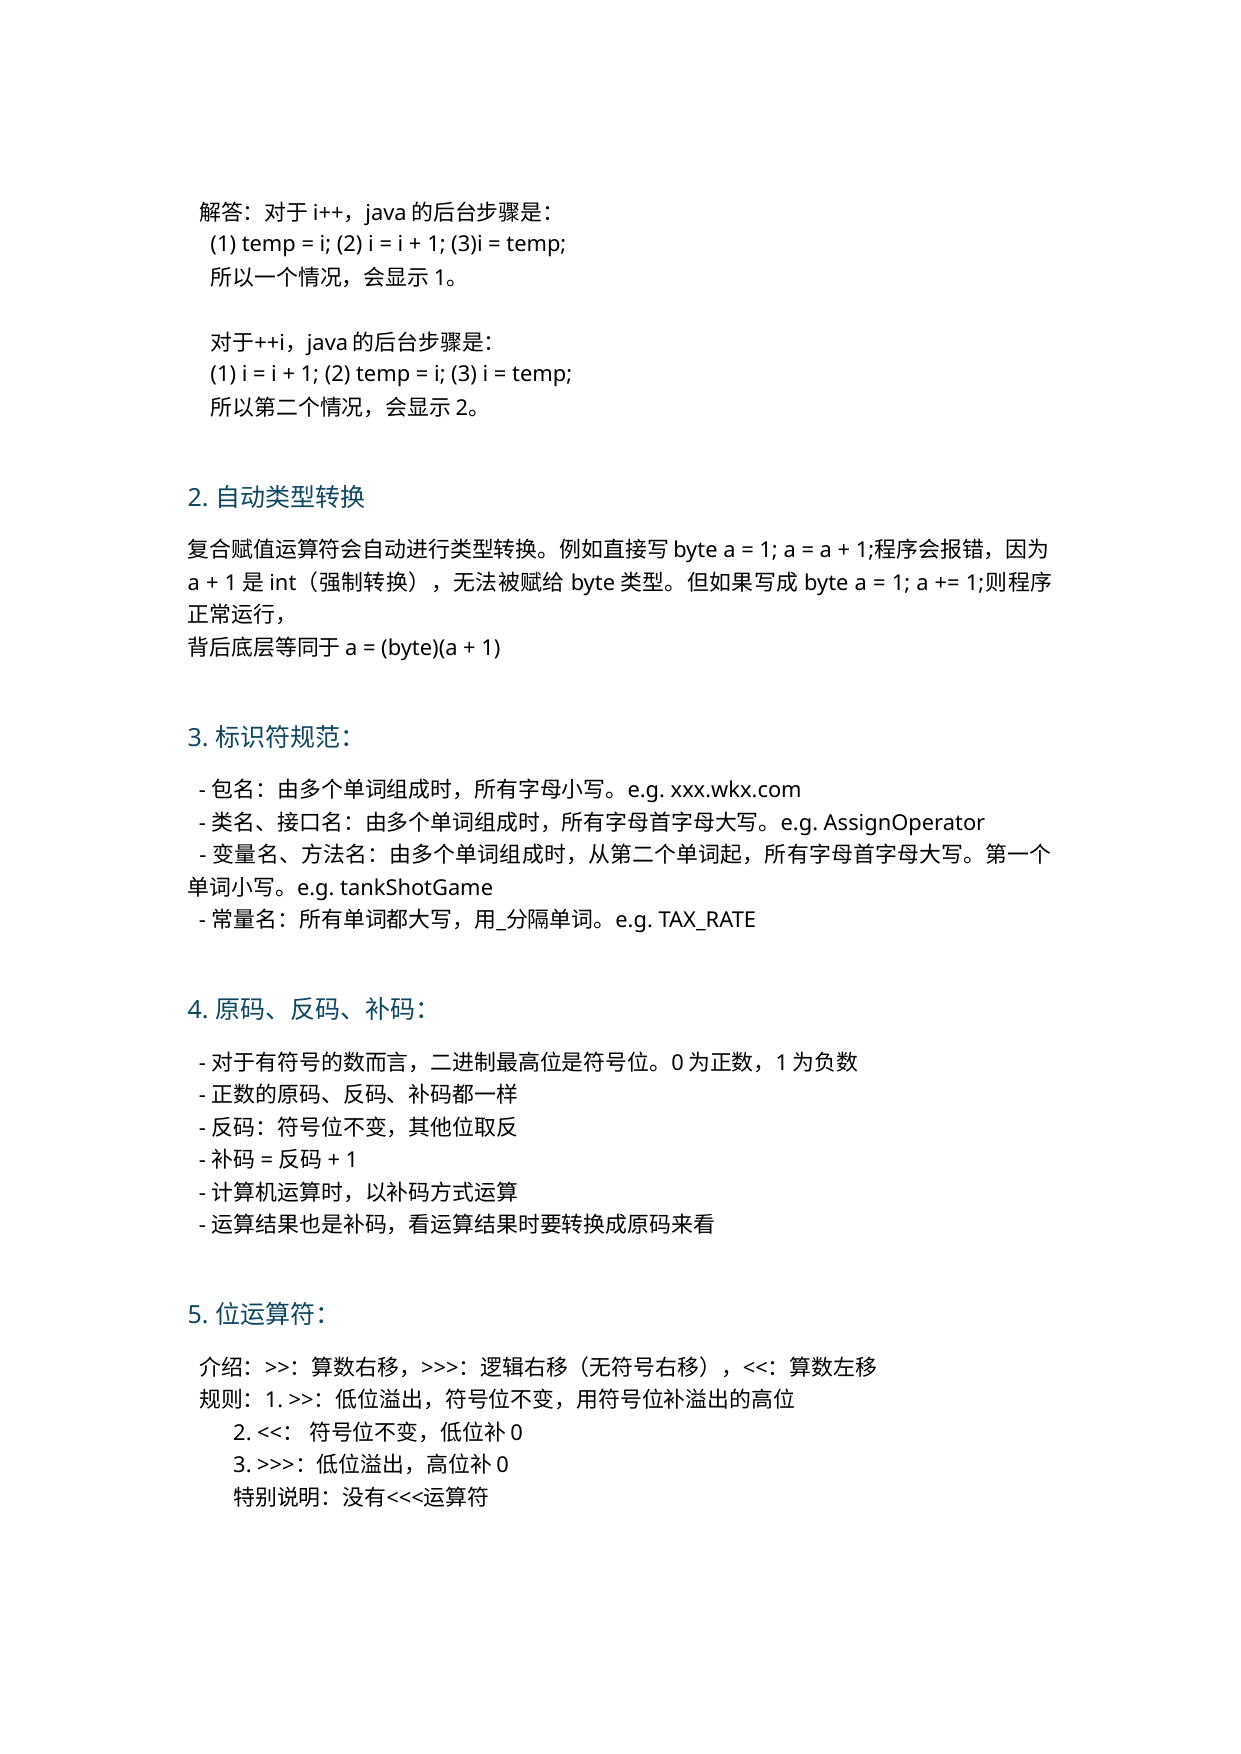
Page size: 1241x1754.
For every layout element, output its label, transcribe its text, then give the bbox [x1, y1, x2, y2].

text - 常量名：所有单词都大写，用_分隔单词。e.g. TAX_RATE [187, 902, 1053, 934]
text - 正数的原码、反码、补码都一样 [187, 1077, 1053, 1109]
subtitle 2. 自动类型转换 [187, 463, 1053, 528]
text 背后底层等同于a = (byte)(a + 1) [187, 629, 1053, 662]
text - 计算机运算时，以补码方式运算 [187, 1174, 1053, 1207]
text 所以一个情况，会显示1。 [187, 259, 1053, 292]
text (1) temp = i; (2) i = i + 1; (3)i = temp; [187, 227, 1053, 259]
text - 包名：由多个单词组成时，所有字母小写。e.g. xxx.wkx.com [187, 772, 1053, 804]
text - 对于有符号的数而言，二进制最高位是符号位。0为正数，1为负数 [187, 1044, 1053, 1077]
text 介绍：>>：算数右移，>>>：逻辑右移（无符号右移），<<：算数左移 [187, 1349, 1053, 1382]
text a + 1是int（强制转换），无法被赋给byte类型。但如果写成byte a = 1; a += 1;则程序正常运行， [187, 564, 1053, 629]
text 对于++i，java的后台步骤是： [187, 324, 1053, 357]
text 特别说明：没有<<<运算符 [187, 1479, 1053, 1512]
text 2. <<： 符号位不变，低位补0 [187, 1414, 1053, 1447]
text - 变量名、方法名：由多个单词组成时，从第二个单词起，所有字母首字母大写。第一个单词小写。e.g. tankShotGame [187, 837, 1053, 902]
text - 运算结果也是补码，看运算结果时要转换成原码来看 [187, 1207, 1053, 1239]
text 3. >>>：低位溢出，高位补0 [187, 1447, 1053, 1479]
text - 类名、接口名：由多个单词组成时，所有字母首字母大写。e.g. AssignOperator [187, 804, 1053, 837]
subtitle 4. 原码、反码、补码： [187, 975, 1053, 1040]
text - 反码：符号位不变，其他位取反 [187, 1109, 1053, 1142]
text 解答：对于i++，java的后台步骤是： [187, 194, 1053, 227]
text (1) i = i + 1; (2) temp = i; (3) i = temp; [187, 357, 1053, 389]
text 规则：1. >>：低位溢出，符号位不变，用符号位补溢出的高位 [187, 1382, 1053, 1414]
text 所以第二个情况，会显示2。 [187, 389, 1053, 422]
text 复合赋值运算符会自动进行类型转换。例如直接写byte a = 1; a = a + 1;程序会报错，因为 [187, 532, 1053, 564]
subtitle 5. 位运算符： [187, 1280, 1053, 1345]
subtitle 3. 标识符规范： [187, 703, 1053, 768]
text - 补码 = 反码 + 1 [187, 1142, 1053, 1174]
